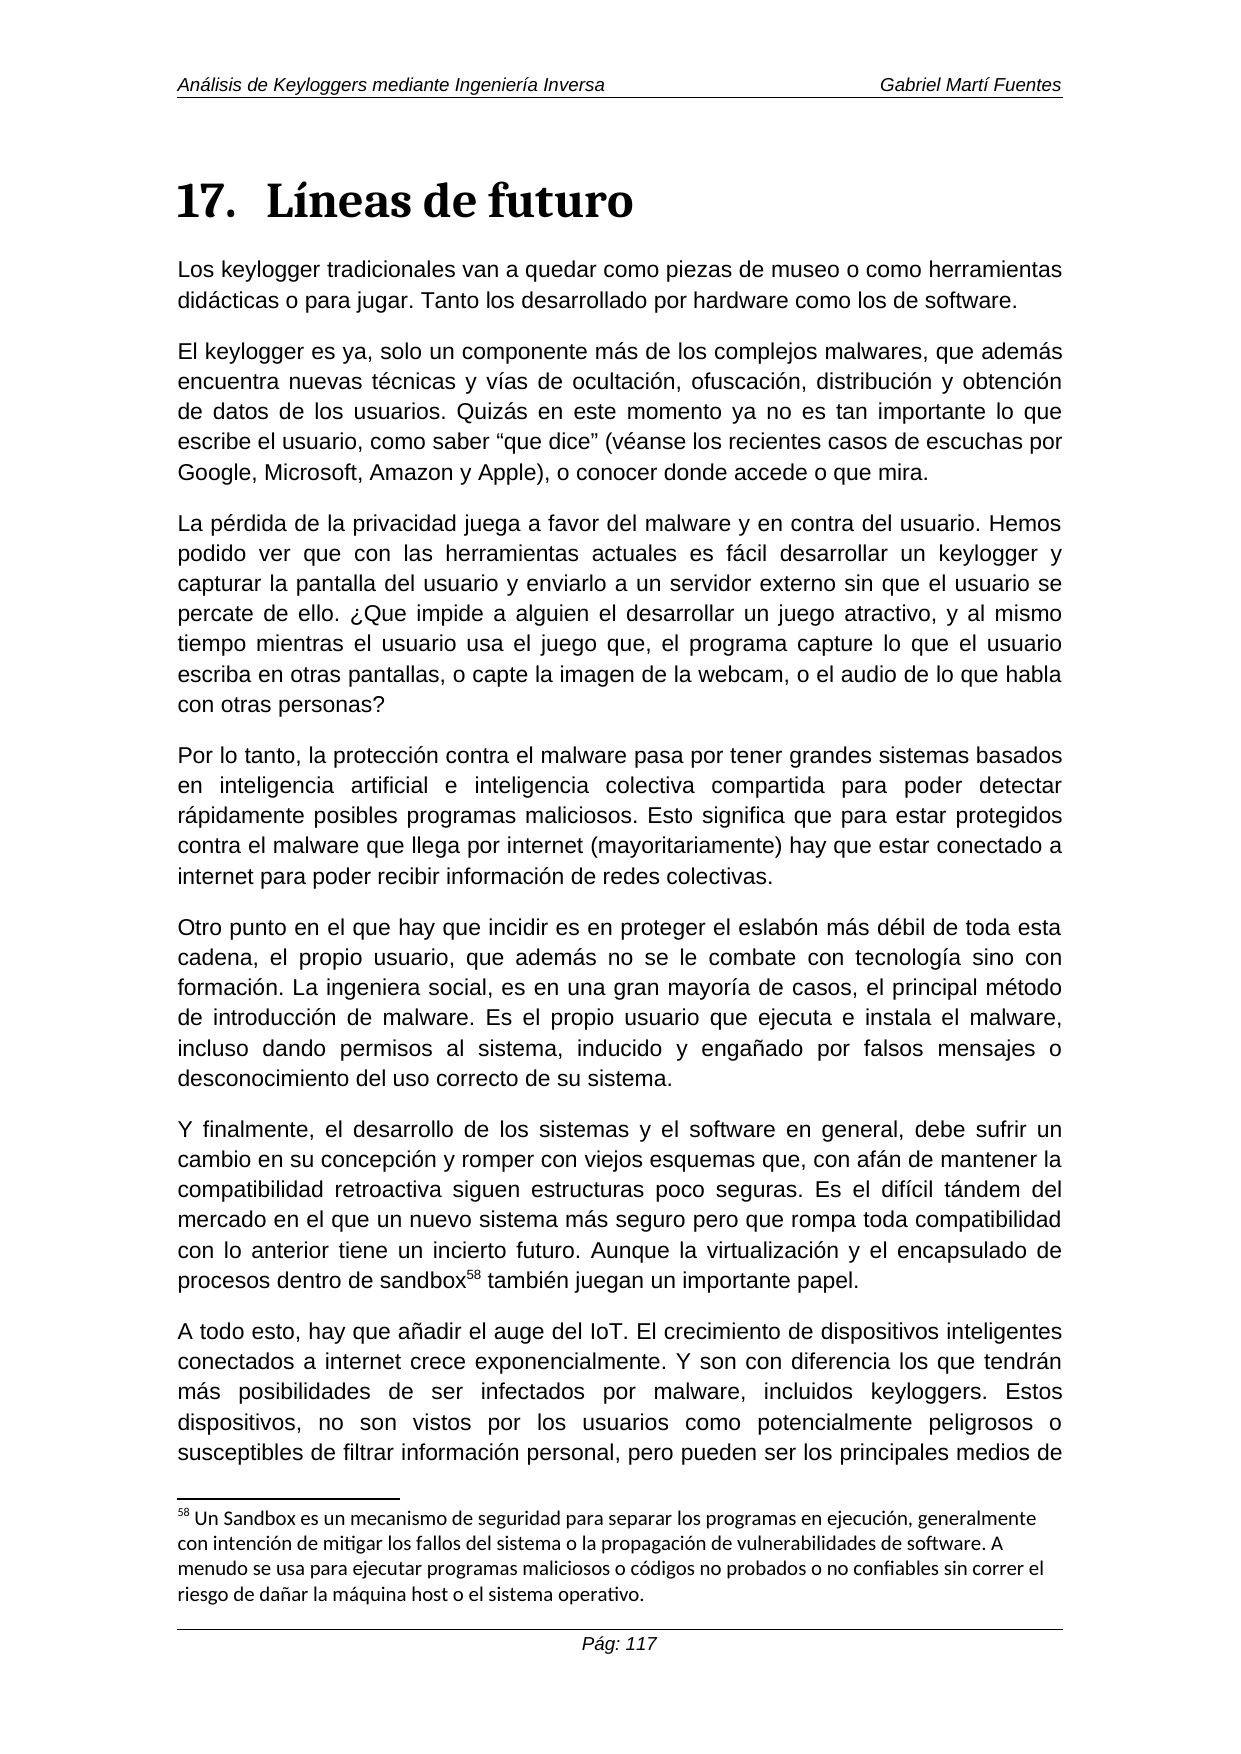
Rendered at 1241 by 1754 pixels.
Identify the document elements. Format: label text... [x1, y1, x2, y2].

text Y finalmente, el desarrollo de los sistemas y el software en general, debe sufrir un cambio en su concepción y romper con viejos esquemas que, con afán de mantener la compatibilidad retroactiva siguen estructuras poco seguras. Es el difícil tándem del mercado en el que un nuevo sistema más seguro pero que rompa toda compatibilidad con lo anterior tiene un incierto futuro. Aunque la virtualización y el encapsulado de procesos dentro de sandbox también juegan un importante papel. [177, 1116, 1063, 1293]
subtitle Líneas de futuro [177, 173, 1063, 230]
text Otro punto en el que hay que incidir es en proteger el eslabón más débil de toda esta cadena, el propio usuario, que además no se le combate con tecnología sino con formación. La ingeniera social, es en una gran mayoría de casos, el principal método de introducción de malware. Es el propio usuario que ejecuta e instala el malware, incluso dando permisos al sistema, inducido y engañado por falsos mensajes o desconocimiento del uso correcto de su sistema. [177, 914, 1063, 1091]
text Por lo tanto, la protección contra el malware pasa por tener grandes sistemas basados en inteligencia artificial e inteligencia colectiva compartida para poder detectar rápidamente posibles programas maliciosos. Esto significa que para estar protegidos contra el malware que llega por internet (mayoritariamente) hay que estar conectado a internet para poder recibir información de redes colectivas. [177, 742, 1063, 889]
text La pérdida de la privacidad juega a favor del malware y en contra del usuario. Hemos podido ver que con las herramientas actuales es fácil desarrollar un keylogger y capturar la pantalla del usuario y enviarlo a un servidor externo sin que el usuario se percate de ello. ¿Que impide a alguien el desarrollar un juego atractivo, y al mismo tiempo mientras el usuario usa el juego que, el programa capture lo que el usuario escriba en otras pantallas, o capte la imagen de la webcam, o el audio de lo que habla con otras personas? [177, 509, 1063, 717]
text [177, 1318, 1063, 1465]
text Los keylogger tradicionales van a quedar como piezas de museo o como herramientas didácticas o para jugar. Tanto los desarrollado por hardware como los de software. [177, 256, 1063, 313]
text El keylogger es ya, solo un componente más de los complejos malwares, que además encuentra nuevas técnicas y vías de ocultación, ofuscación, distribución y obtención de datos de los usuarios. Quizás en este momento ya no es tan importante lo que escribe el usuario, como saber “que dice” (véanse los recientes casos de escuchas por Google, Microsoft, Amazon y Apple), o conocer donde accede o que mira. [177, 338, 1063, 485]
